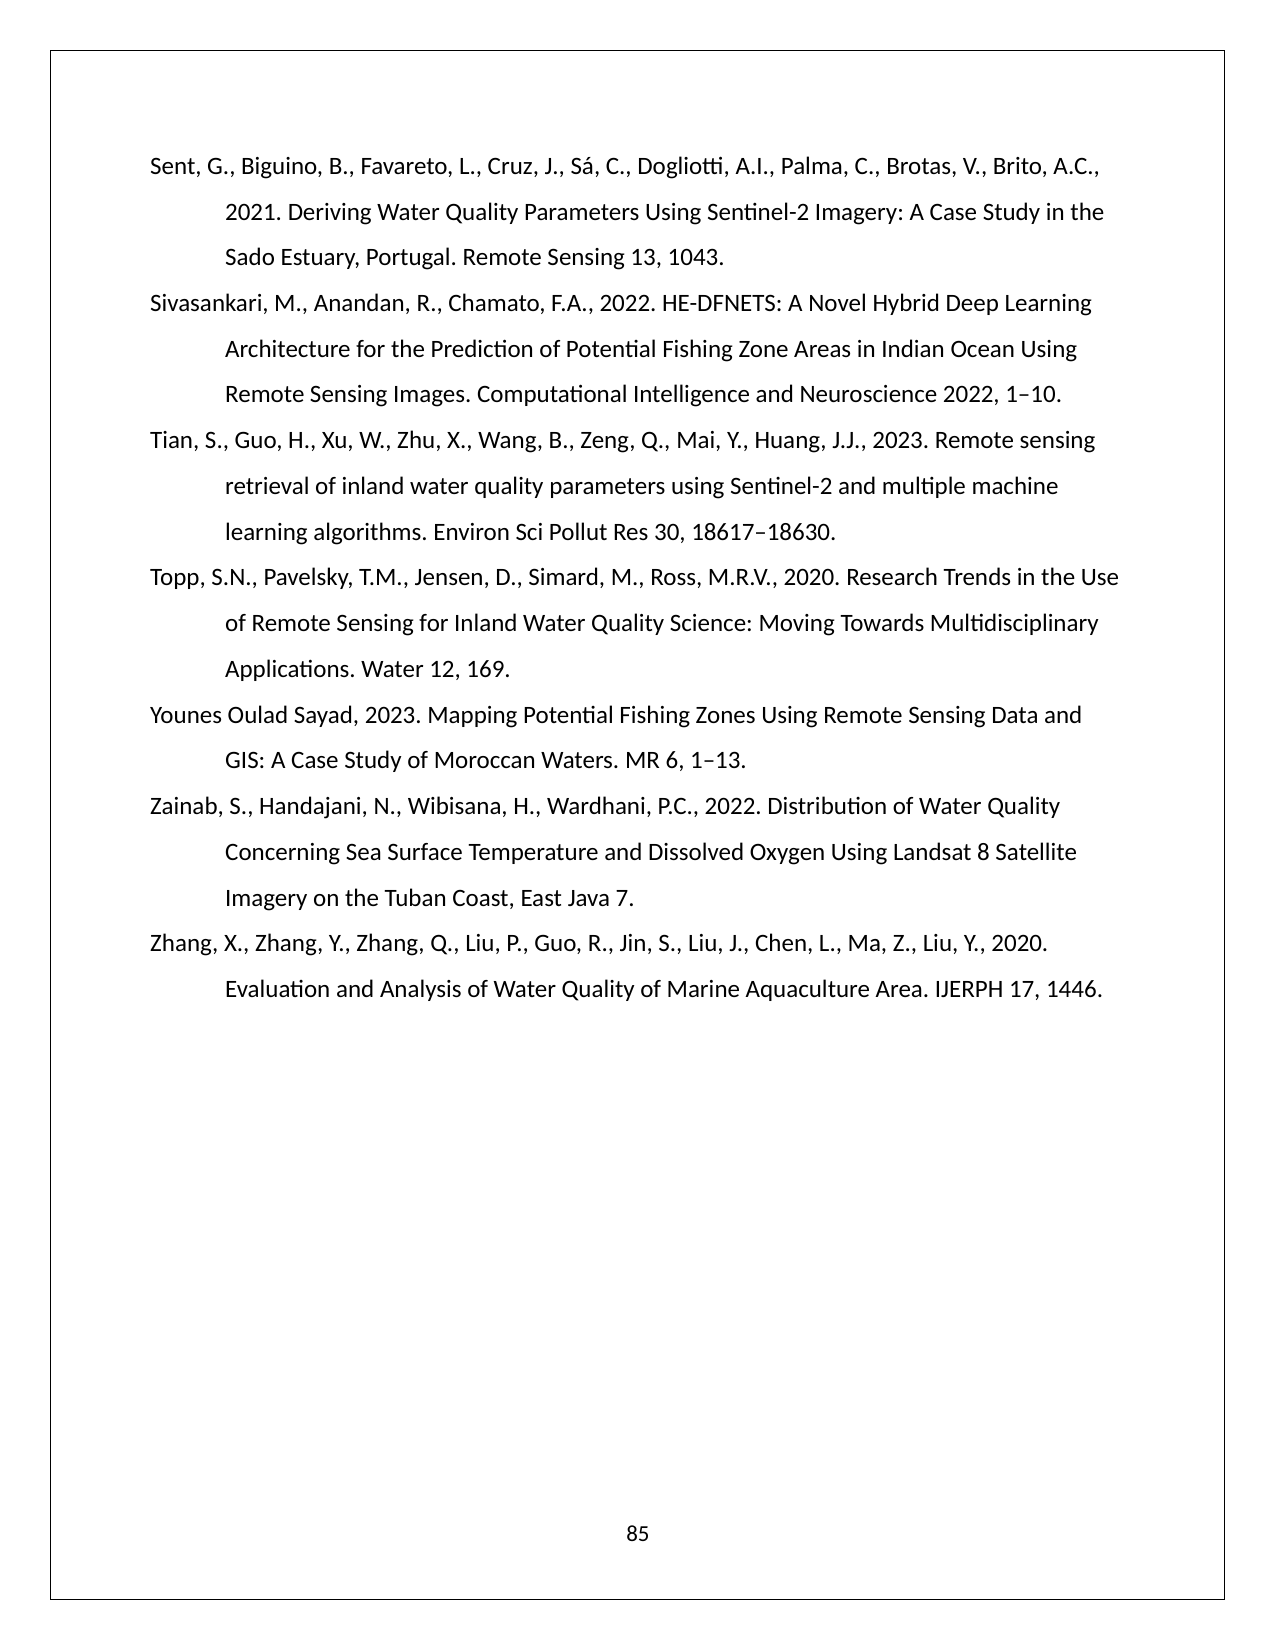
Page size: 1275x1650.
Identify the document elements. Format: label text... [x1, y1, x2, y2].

text Younes Oulad Sayad, 2023. Mapping Potential Fishing Zones Using Remote Sensing Data and GIS: A Case Study of Moroccan Waters. MR 6, 1–13. [150, 699, 1125, 775]
text Zhang, X., Zhang, Y., Zhang, Q., Liu, P., Guo, R., Jin, S., Liu, J., Chen, L., Ma, Z., Liu, Y., 2020. Evaluation and Analysis of Water Quality of Marine Aquaculture Area. IJERPH 17, 1446. [150, 927, 1125, 1004]
text Sivasankari, M., Anandan, R., Chamato, F.A., 2022. HE-DFNETS: A Novel Hybrid Deep Learning Architecture for the Prediction of Potential Fishing Zone Areas in Indian Ocean Using Remote Sensing Images. Computational Intelligence and Neuroscience 2022, 1–10. [150, 287, 1125, 409]
text Tian, S., Guo, H., Xu, W., Zhu, X., Wang, B., Zeng, Q., Mai, Y., Huang, J.J., 2023. Remote sensing retrieval of inland water quality parameters using Sentinel-2 and multiple machine learning algorithms. Environ Sci Pollut Res 30, 18617–18630. [150, 424, 1125, 546]
text Topp, S.N., Pavelsky, T.M., Jensen, D., Simard, M., Ross, M.R.V., 2020. Research Trends in the Use of Remote Sensing for Inland Water Quality Science: Moving Towards Multidisciplinary Applications. Water 12, 169. [150, 562, 1125, 683]
text Zainab, S., Handajani, N., Wibisana, H., Wardhani, P.C., 2022. Distribution of Water Quality Concerning Sea Surface Temperature and Dissolved Oxygen Using Landsat 8 Satellite Imagery on the Tuban Coast, East Java 7. [150, 790, 1125, 912]
text Sent, G., Biguino, B., Favareto, L., Cruz, J., Sá, C., Dogliotti, A.I., Palma, C., Brotas, V., Brito, A.C., 2021. Deriving Water Quality Parameters Using Sentinel-2 Imagery: A Case Study in the Sado Estuary, Portugal. Remote Sensing 13, 1043. [150, 150, 1125, 272]
